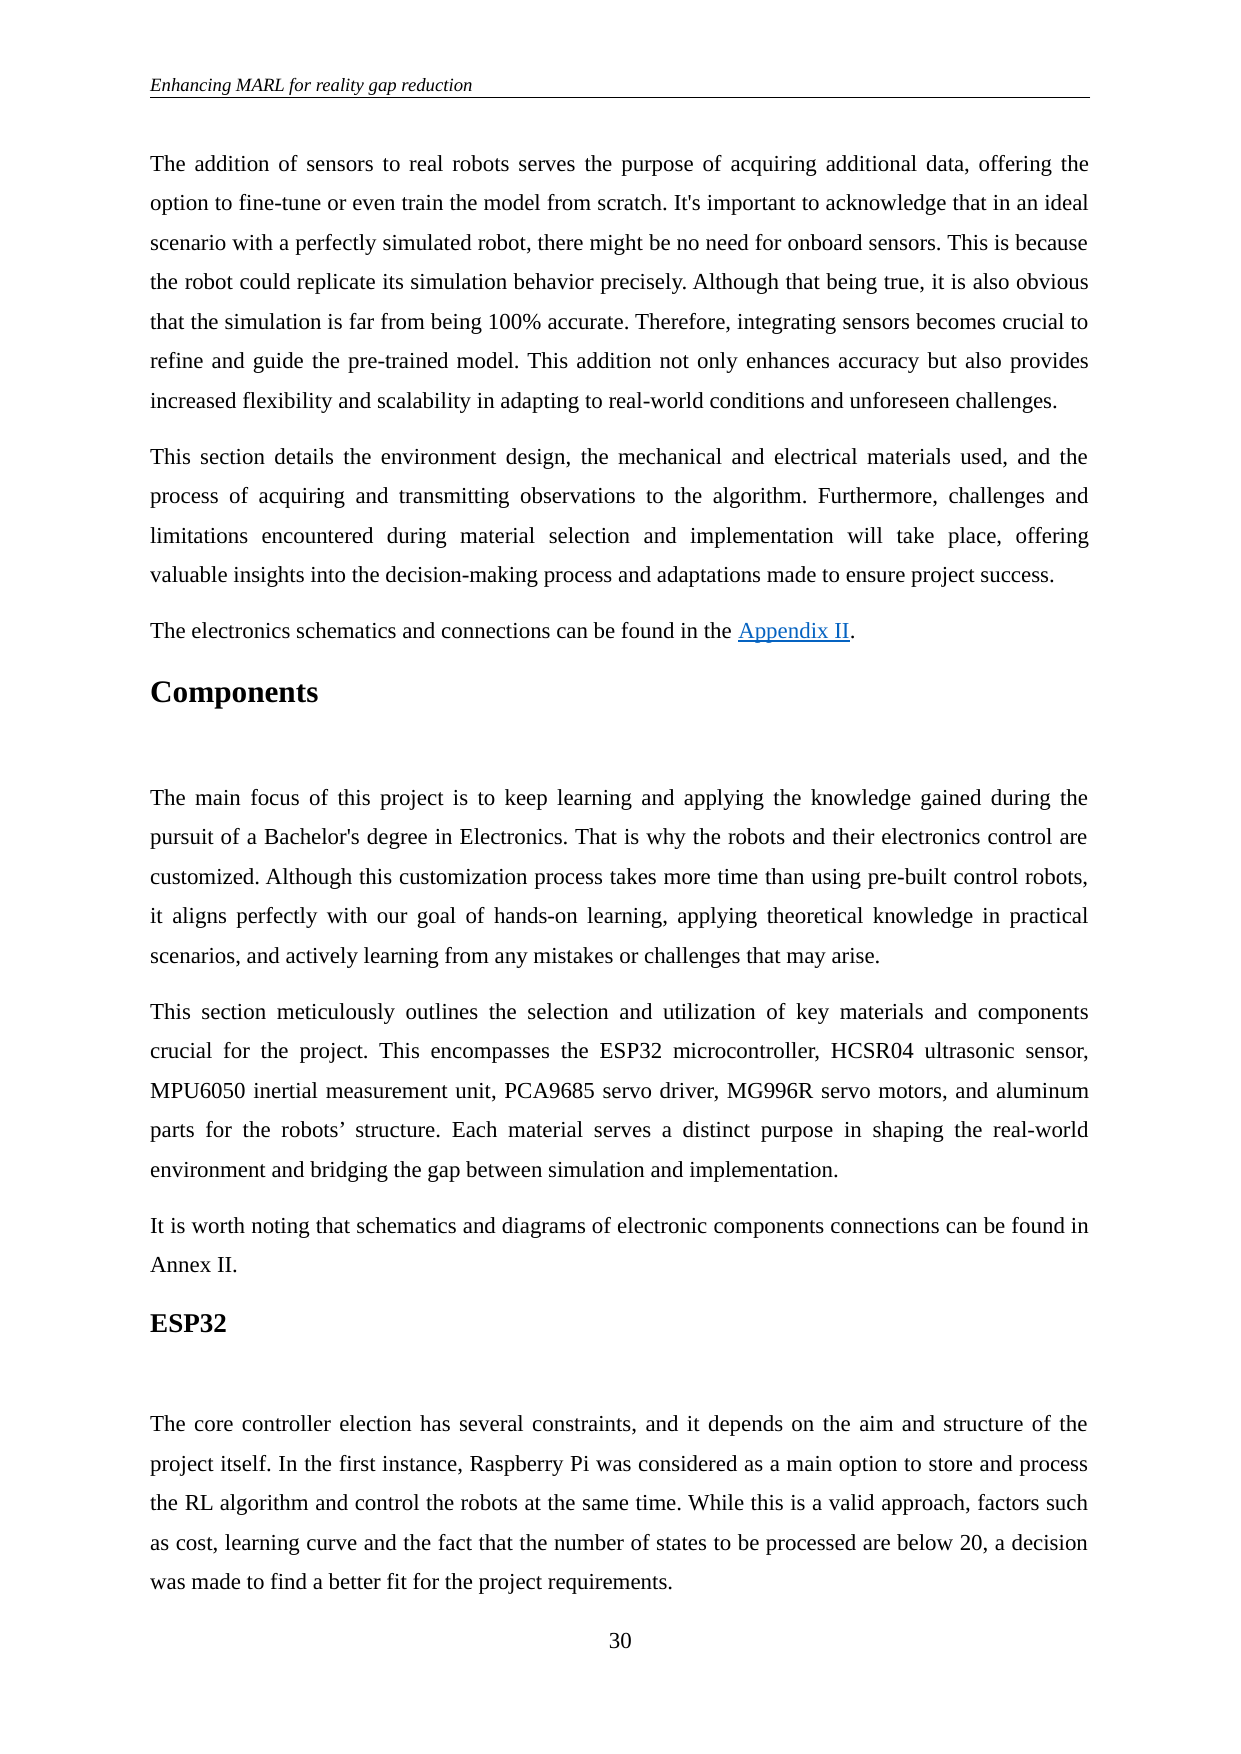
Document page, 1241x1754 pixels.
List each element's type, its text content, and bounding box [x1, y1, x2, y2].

subtitle Components [150, 674, 1090, 710]
text This section details the environment design, the mechanical and electrical materials used, and the process of acquiring and transmitting observations to the algorithm. Furthermore, challenges and limitations encountered during material selection and implementation will take place, offering valuable insights into the decision-making process and adaptations made to ensure project success. [150, 443, 1090, 588]
text The electronics schematics and connections can be found in the Appendix II. [150, 618, 1090, 644]
text The addition of sensors to real robots serves the purpose of acquiring additional data, offering the option to fine-tune or even train the model from scratch. It's important to acknowledge that in an ideal scenario with a perfectly simulated robot, there might be no need for onboard sensors. This is because the robot could replicate its simulation behavior precisely. Although that being true, it is also obvious that the simulation is far from being 100% accurate. Therefore, integrating sensors becomes crucial to refine and guide the pre-trained model. This addition not only enhances accuracy but also provides increased flexibility and scalability in adapting to real-world conditions and unforeseen challenges. [150, 150, 1090, 413]
text It is worth noting that schematics and diagrams of electronic components connections can be found in Annex II. [150, 1212, 1090, 1278]
subtitle ESP32 [150, 1307, 1090, 1339]
text The main focus of this project is to keep learning and applying the knowledge gained during the pursuit of a Bachelor's degree in Electronics. That is why the robots and their electronics control are customized. Although this customization process takes more time than using pre-built control robots, it aligns perfectly with our goal of hands-on learning, applying theoretical knowledge in practical scenarios, and actively learning from any mistakes or challenges that may arise. [150, 784, 1090, 968]
text The core controller election has several constraints, and it depends on the aim and structure of the project itself. In the first instance, Raspberry Pi was considered as a main option to store and process the RL algorithm and control the robots at the same time. While this is a valid approach, factors such as cost, learning curve and the fact that the number of states to be processed are below 20, a decision was made to find a better fit for the project requirements. [150, 1410, 1090, 1594]
text This section meticulously outlines the selection and utilization of key materials and components crucial for the project. This encompasses the ESP32 microcontroller, HCSR04 ultrasonic sensor, MPU6050 inertial measurement unit, PCA9685 servo driver, MG996R servo motors, and aluminum parts for the robots’ structure. Each material serves a distinct purpose in shaping the real-world environment and bridging the gap between simulation and implementation. [150, 998, 1090, 1182]
